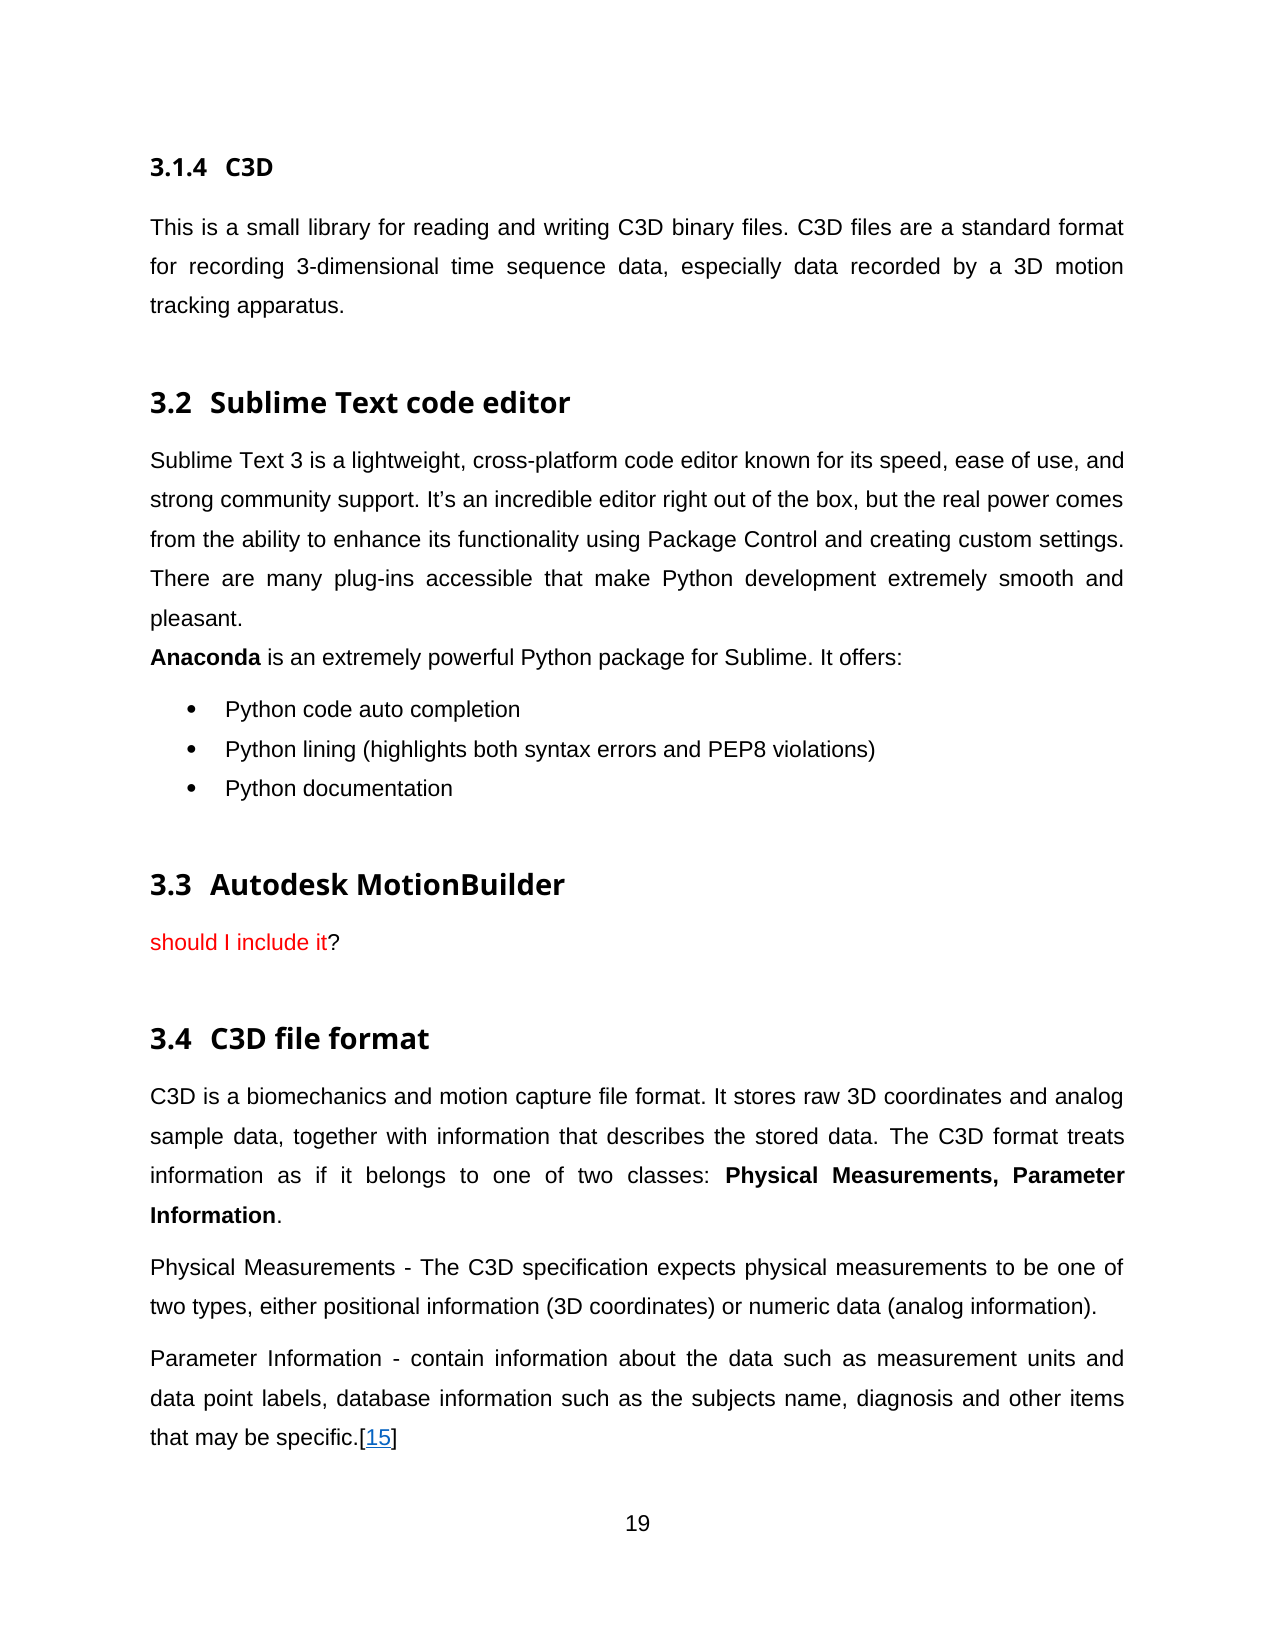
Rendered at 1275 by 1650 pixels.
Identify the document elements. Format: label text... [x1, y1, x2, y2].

text should I include it? [150, 929, 1125, 956]
subtitle C3D [150, 150, 1125, 184]
text Anaconda is an extremely powerful Python package for Sublime. It offers: [150, 644, 1125, 670]
text Sublime Text 3 is a lightweight, cross-platform code editor known for its speed, ease of use, and strong community support. It’s an incredible editor right out of the box, but the real power comes from the ability to enhance its functionality using Package Control and creating custom settings. There are many plug-ins accessible that make Python development extremely smooth and pleasant. [150, 447, 1125, 631]
list Python lining (highlights both syntax errors and PEP8 violations) [187, 736, 1125, 762]
text This is a small library for reading and writing C3D binary files. C3D files are a standard format for recording 3-dimensional time sequence data, especially data recorded by a 3D motion tracking apparatus. [150, 213, 1125, 319]
list Python documentation [187, 775, 1125, 801]
subtitle Autodesk MotionBuilder [150, 864, 1125, 904]
subtitle Sublime Text code editor [150, 382, 1125, 422]
text Parameter Information - contain information about the data such as measurement units and data point labels, database information such as the subjects name, diagnosis and other items that may be specific.[15] [150, 1345, 1125, 1451]
text C3D is a biomechanics and motion capture file format. It stores raw 3D coordinates and analog sample data, together with information that describes the stored data. The C3D format treats information as if it belongs to one of two classes: Physical Measurements, Parameter Information. [150, 1083, 1125, 1228]
list Python code auto completion [187, 696, 1125, 722]
subtitle C3D file format [150, 1019, 1125, 1058]
text Physical Measurements - The C3D specification expects physical measurements to be one of two types, either positional information (3D coordinates) or numeric data (analog information). [150, 1254, 1125, 1319]
